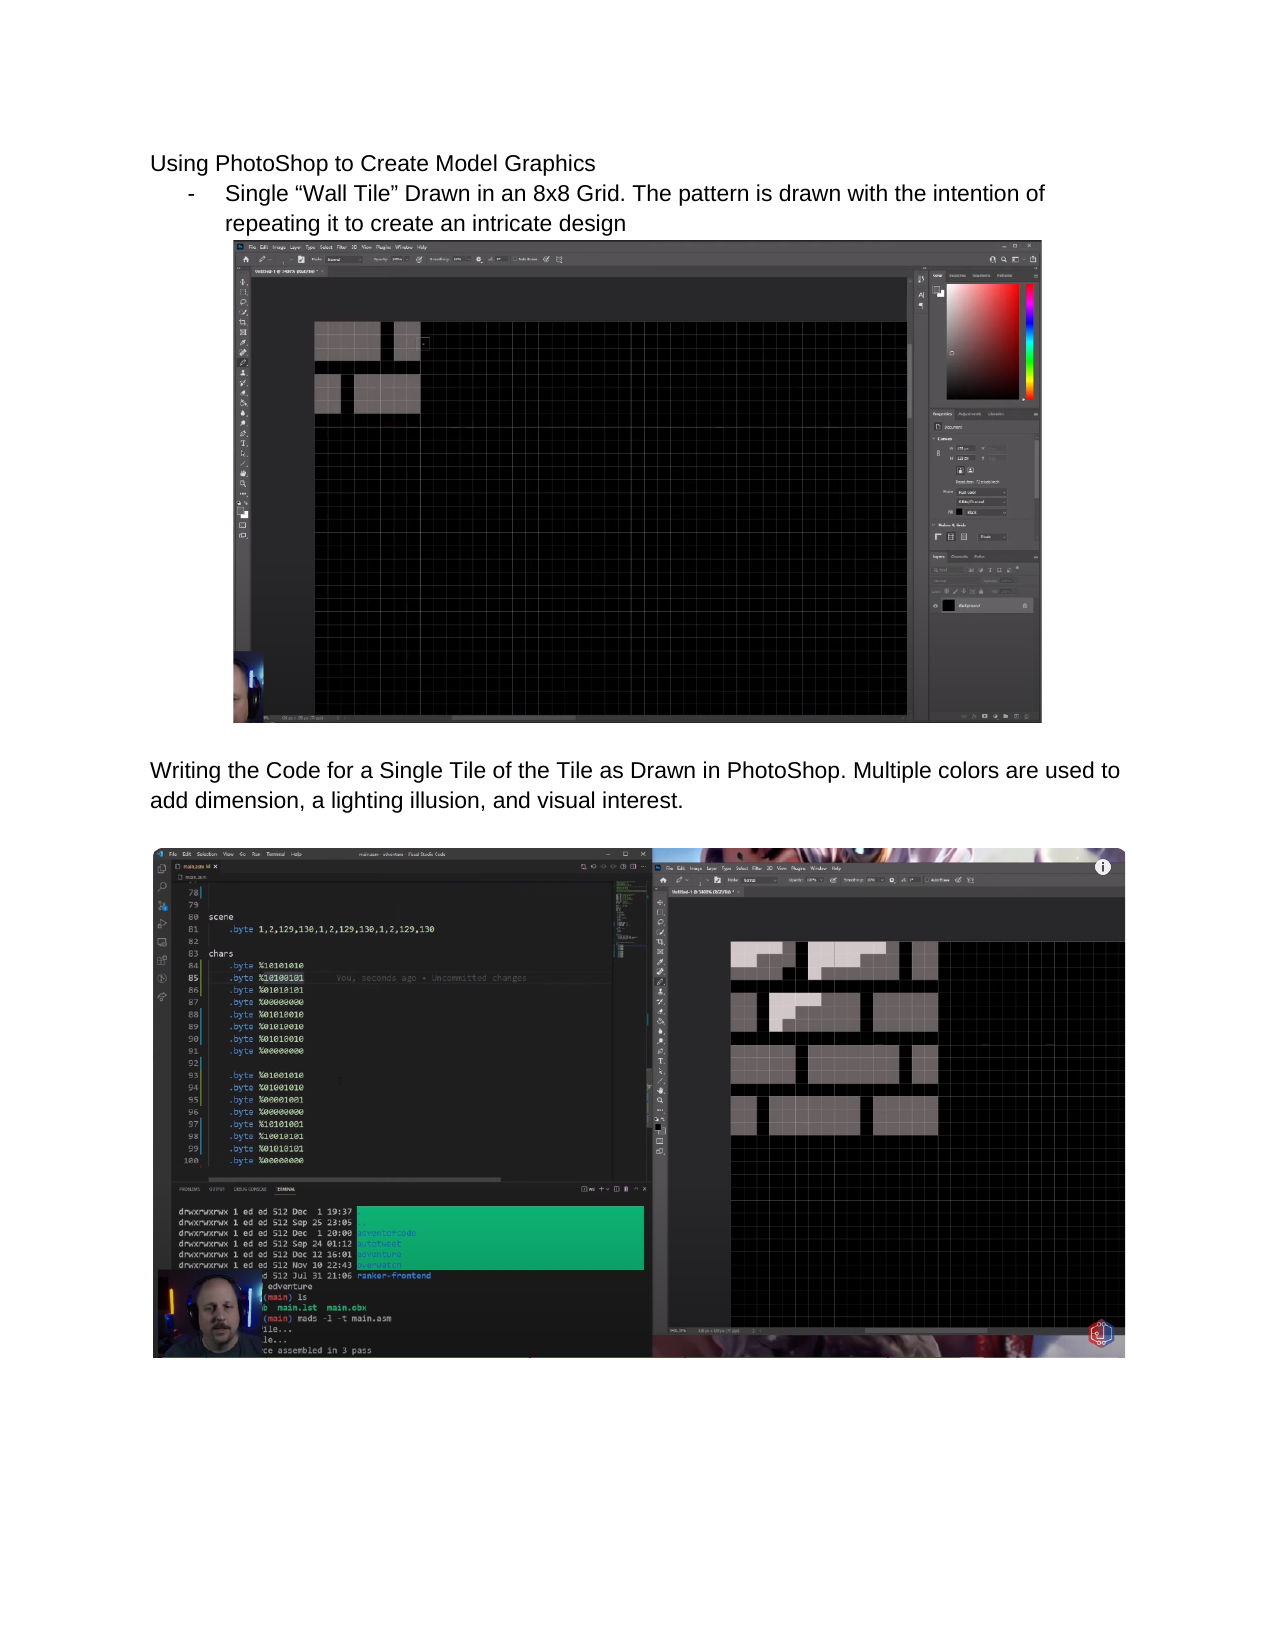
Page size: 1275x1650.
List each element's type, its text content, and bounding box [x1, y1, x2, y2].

picture [150, 847, 1125, 1358]
picture [233, 240, 1042, 723]
list Single “Wall Tile” Drawn in an 8x8 Grid. The pattern is drawn with the intention of repeating it to create an intricate design [187, 180, 1125, 237]
text Writing the Code for a Single Tile of the Tile as Drawn in PhotoShop. Multiple colors are used to add dimension, a lighting illusion, and visual interest. [150, 757, 1125, 813]
text Using PhotoShop to Create Model Graphics [150, 150, 1125, 176]
